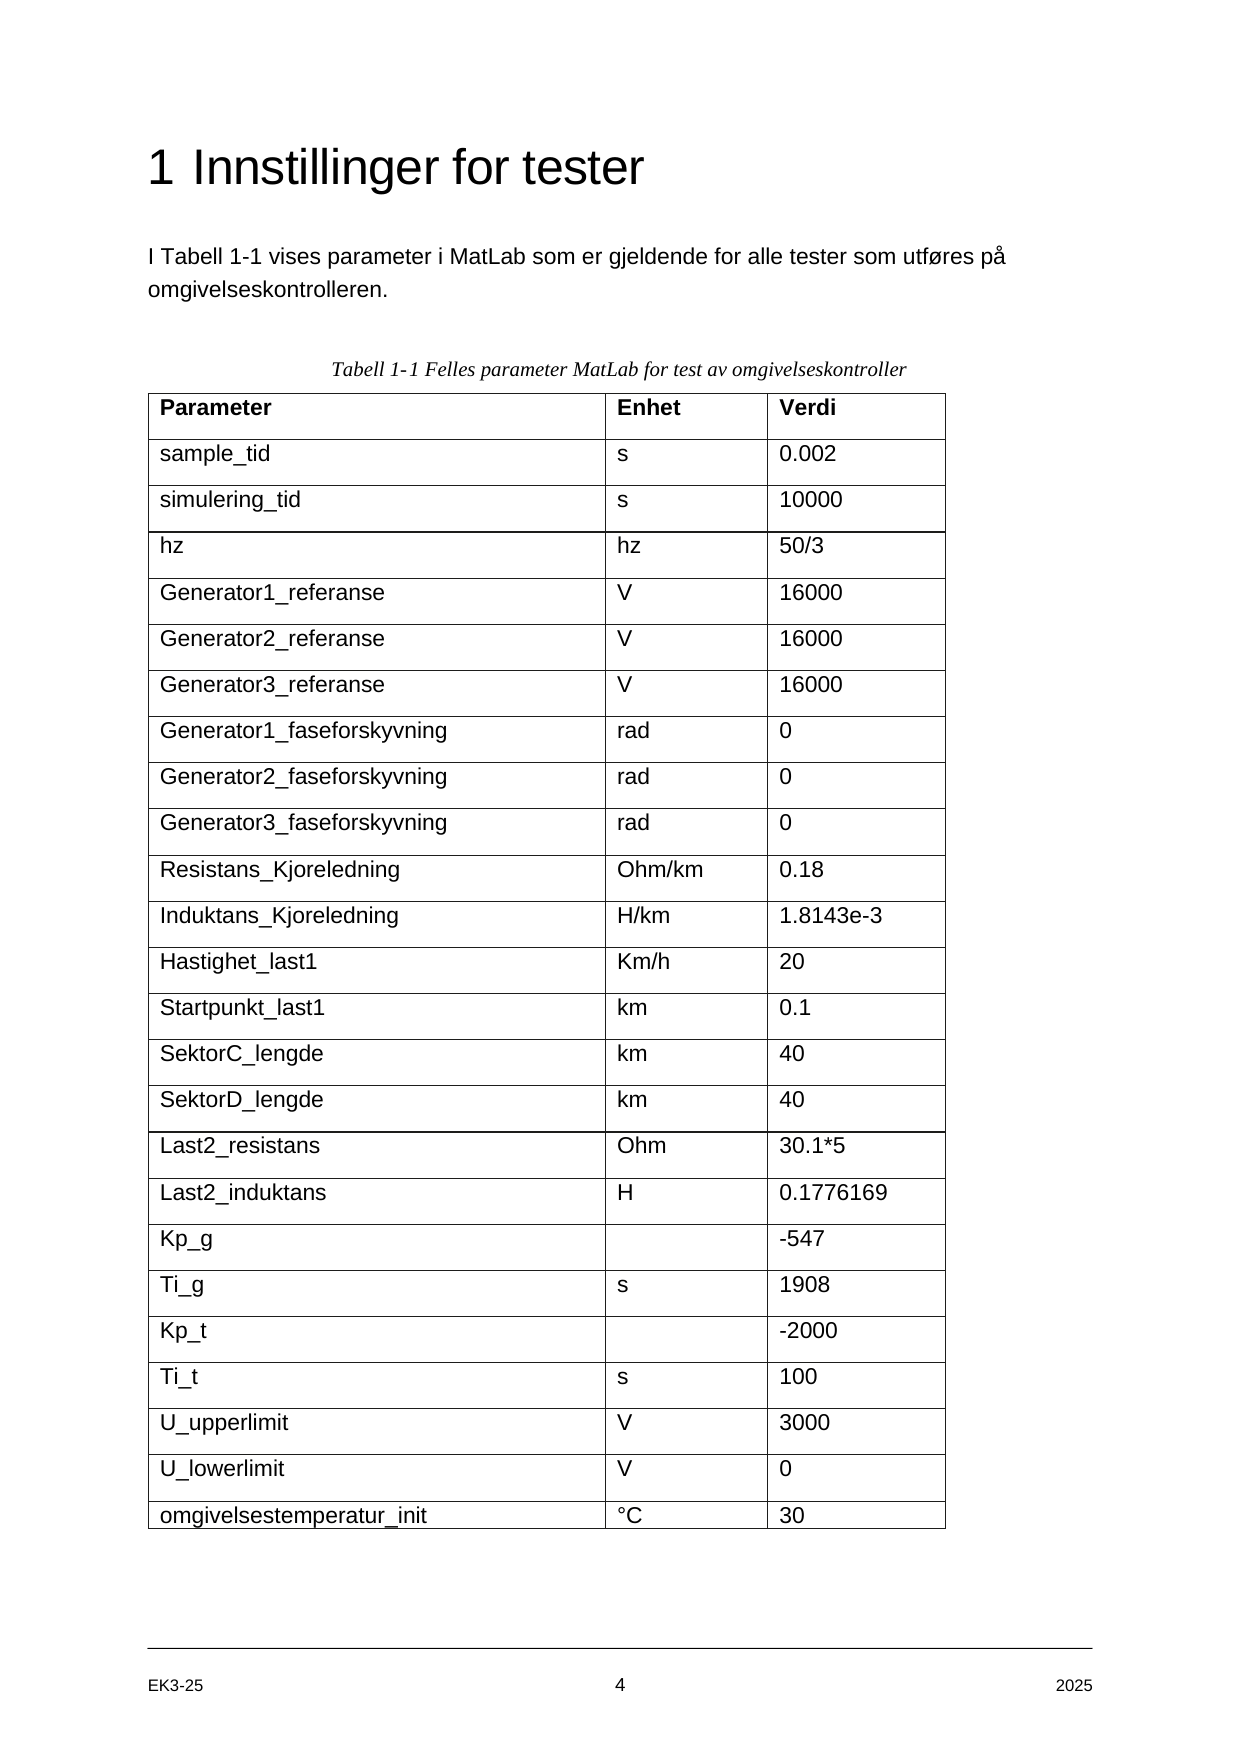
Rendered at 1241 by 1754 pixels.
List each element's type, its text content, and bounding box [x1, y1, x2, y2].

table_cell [149, 1502, 605, 1528]
table_cell 0.1776169 [768, 1179, 945, 1224]
table_cell Ohm/km [606, 856, 767, 901]
table_cell 40 [768, 1040, 945, 1085]
table_cell 0 [768, 717, 945, 762]
table_cell simulering_tid [149, 486, 605, 531]
table_cell -547 [768, 1225, 945, 1270]
table_cell V [606, 1409, 767, 1454]
table_cell 3000 [768, 1409, 945, 1454]
table_header Verdi [768, 394, 945, 439]
table_cell 40 [768, 1086, 945, 1131]
table_header Parameter [149, 394, 605, 439]
table_cell Startpunkt_last1 [149, 994, 605, 1039]
table_cell V [606, 671, 767, 716]
table_cell 10000 [768, 486, 945, 531]
table_cell hz [606, 533, 767, 578]
table_cell Kp_t [149, 1317, 605, 1362]
table_cell hz [149, 533, 605, 578]
table_cell 20 [768, 948, 945, 993]
table_cell Generator1_faseforskyvning [149, 717, 605, 762]
table_cell 1908 [768, 1271, 945, 1316]
table_cell 0 [768, 1455, 945, 1501]
table_cell [606, 1317, 767, 1362]
table_cell SektorC_lengde [149, 1040, 605, 1085]
table_cell s [606, 1363, 767, 1408]
table_cell Generator2_faseforskyvning [149, 763, 605, 808]
table_cell Km/h [606, 948, 767, 993]
table_cell 0 [768, 809, 945, 854]
text I Tabell 1-1 vises parameter i MatLab som er gjeldende for alle tester som utføres på omgivelseskontrolleren. [148, 243, 1092, 302]
table_cell Generator3_faseforskyvning [149, 809, 605, 854]
table_cell °C [606, 1502, 767, 1528]
table_cell Ohm [606, 1133, 767, 1177]
table_cell Last2_resistans [149, 1133, 605, 1177]
table_cell Induktans_Kjoreledning [149, 902, 605, 947]
table_cell -2000 [768, 1317, 945, 1362]
table_cell [606, 1225, 767, 1270]
table_cell 16000 [768, 579, 945, 624]
table_cell 16000 [768, 625, 945, 670]
table_cell 0 [768, 763, 945, 808]
table_cell U_lowerlimit [149, 1455, 605, 1501]
table_cell Ti_t [149, 1363, 605, 1408]
table_cell 16000 [768, 671, 945, 716]
table_cell Hastighet_last1 [149, 948, 605, 993]
table_cell rad [606, 763, 767, 808]
table_cell H/km [606, 902, 767, 947]
table_cell H [606, 1179, 767, 1224]
table_cell sample_tid [149, 440, 605, 485]
table_cell V [606, 579, 767, 624]
table_cell U_upperlimit [149, 1409, 605, 1454]
table_cell km [606, 994, 767, 1039]
table_cell 30.1*5 [768, 1133, 945, 1177]
table_cell 100 [768, 1363, 945, 1408]
table_cell Generator1_referanse [149, 579, 605, 624]
table_cell 50/3 [768, 533, 945, 578]
table_cell Resistans_Kjoreledning [149, 856, 605, 901]
table_cell Generator2_referanse [149, 625, 605, 670]
table_cell rad [606, 809, 767, 854]
table_cell Generator3_referanse [149, 671, 605, 716]
table_cell s [606, 440, 767, 485]
table_cell Kp_g [149, 1225, 605, 1270]
table_cell V [606, 625, 767, 670]
table_cell Ti_g [149, 1271, 605, 1316]
table_cell 1.8143e-3 [768, 902, 945, 947]
table_cell km [606, 1040, 767, 1085]
table_cell 30 [768, 1502, 945, 1528]
table_cell km [606, 1086, 767, 1131]
table_cell 0.1 [768, 994, 945, 1039]
table_header Enhet [606, 394, 767, 439]
table_cell rad [606, 717, 767, 762]
table_cell s [606, 1271, 767, 1316]
subtitle Innstillinger for tester [148, 132, 1092, 195]
table_cell 0.002 [768, 440, 945, 485]
table_cell V [606, 1455, 767, 1501]
table_cell s [606, 486, 767, 531]
table_cell SektorD_lengde [149, 1086, 605, 1131]
table_cell Last2_induktans [149, 1179, 605, 1224]
table_cell 0.18 [768, 856, 945, 901]
